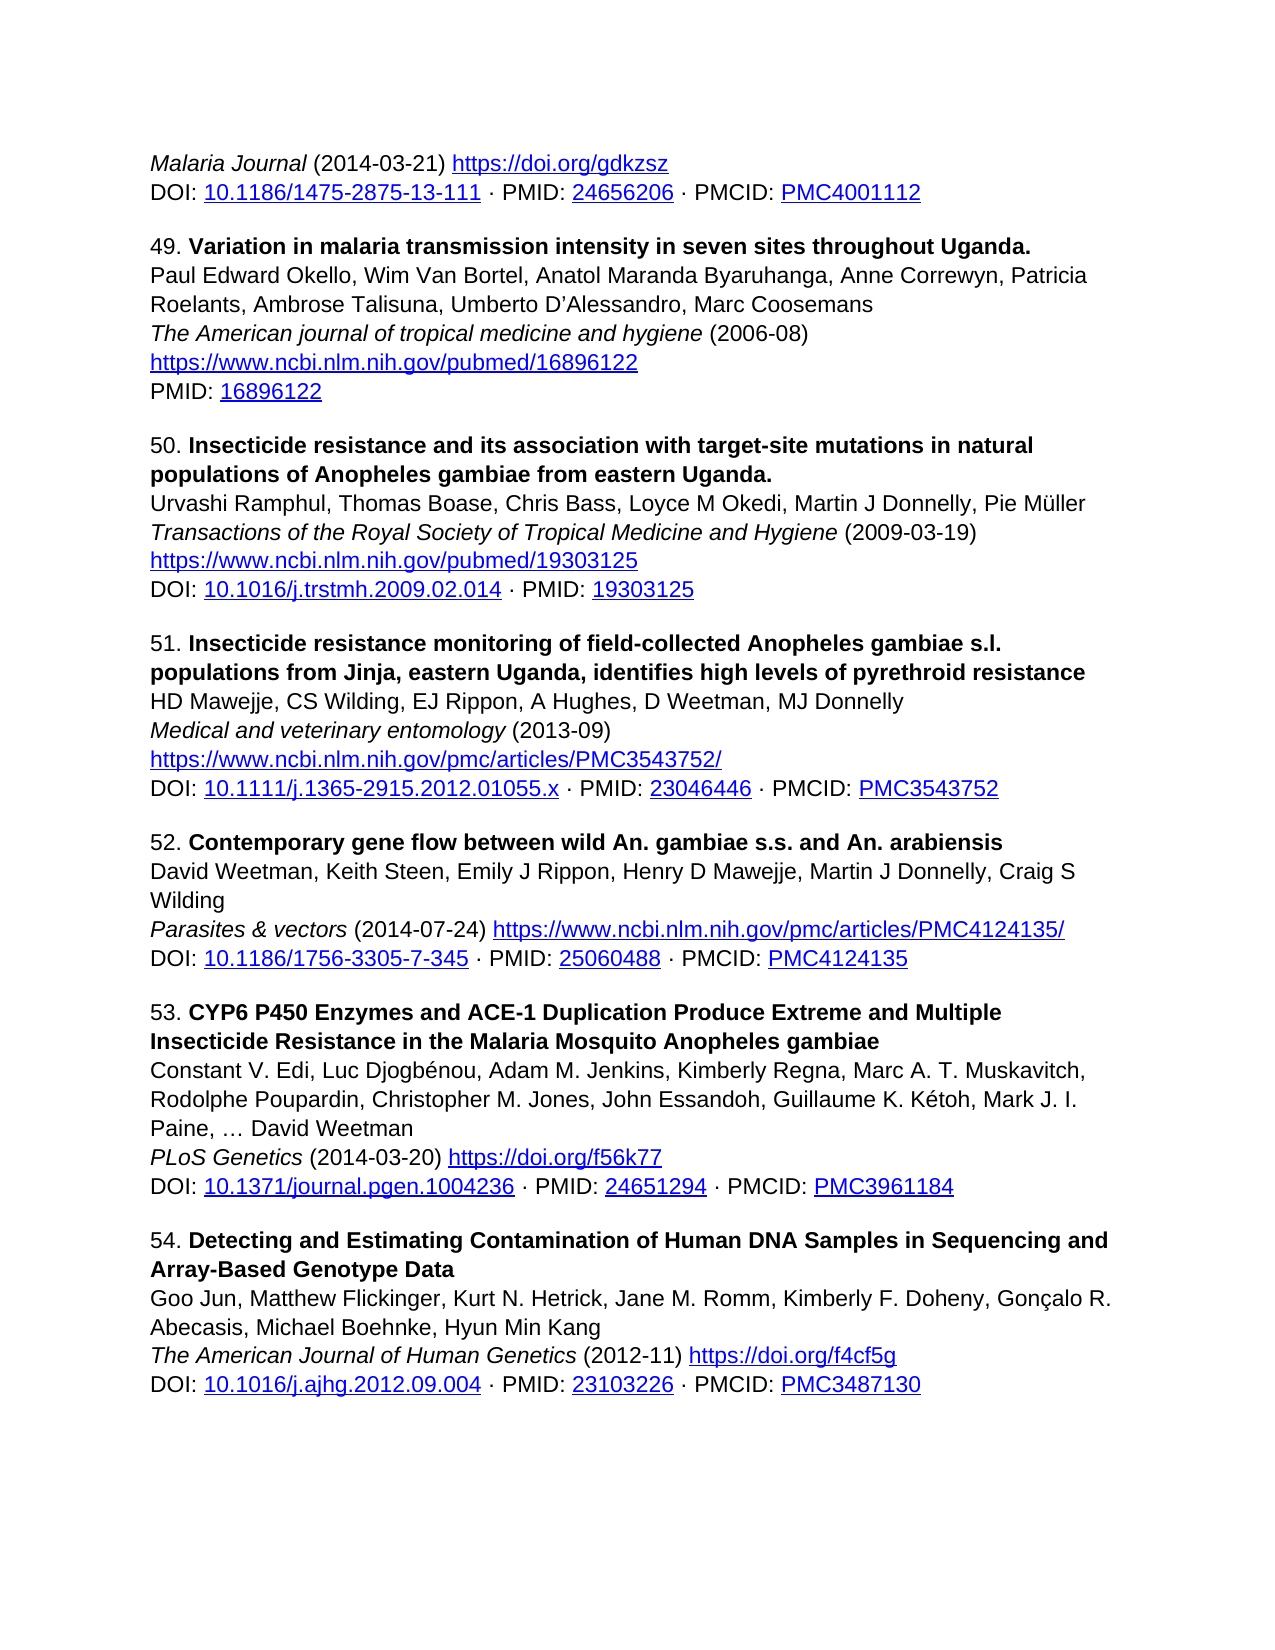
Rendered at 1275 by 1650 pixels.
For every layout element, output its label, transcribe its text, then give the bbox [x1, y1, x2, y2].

text 54. Detecting and Estimating Contamination of Human DNA Samples in Sequencing and Array-Based Genotype Data Goo Jun, Matthew Flickinger, Kurt N. Hetrick, Jane M. Romm, Kimberly F. Doheny, Gonçalo R. Abecasis, Michael Boehnke, Hyun Min Kang The American Journal of Human Genetics (2012-11) https://doi.org/f4cf5g DOI: 10.1016/j.ajhg.2012.09.004 · PMID: 23103226 · PMCID: PMC3487130 [150, 1227, 1125, 1398]
text 53. CYP6 P450 Enzymes and ACE-1 Duplication Produce Extreme and Multiple Insecticide Resistance in the Malaria Mosquito Anopheles gambiae Constant V. Edi, Luc Djogbénou, Adam M. Jenkins, Kimberly Regna, Marc A. T. Muskavitch, Rodolphe Poupardin, Christopher M. Jones, John Essandoh, Guillaume K. Kétoh, Mark J. I. Paine, … David Weetman PLoS Genetics (2014-03-20) https://doi.org/f56k77 DOI: 10.1371/journal.pgen.1004236 · PMID: 24651294 · PMCID: PMC3961184 [150, 999, 1125, 1199]
text 52. Contemporary gene flow between wild An. gambiae s.s. and An. arabiensis David Weetman, Keith Steen, Emily J Rippon, Henry D Mawejje, Martin J Donnelly, Craig S Wilding Parasites & vectors (2014-07-24) https://www.ncbi.nlm.nih.gov/pmc/articles/PMC4124135/ DOI: 10.1186/1756-3305-7-345 · PMID: 25060488 · PMCID: PMC4124135 [150, 829, 1125, 971]
text 50. Insecticide resistance and its association with target-site mutations in natural populations of Anopheles gambiae from eastern Uganda. Urvashi Ramphul, Thomas Boase, Chris Bass, Loyce M Okedi, Martin J Donnelly, Pie Müller Transactions of the Royal Society of Tropical Medicine and Hygiene (2009-03-19) https://www.ncbi.nlm.nih.gov/pubmed/19303125 DOI: 10.1016/j.trstmh.2009.02.014 · PMID: 19303125 [150, 432, 1125, 603]
text 49. Variation in malaria transmission intensity in seven sites throughout Uganda. Paul Edward Okello, Wim Van Bortel, Anatol Maranda Byaruhanga, Anne Correwyn, Patricia Roelants, Ambrose Talisuna, Umberto D’Alessandro, Marc Coosemans The American journal of tropical medicine and hygiene (2006-08) https://www.ncbi.nlm.nih.gov/pubmed/16896122 PMID: 16896122 [150, 233, 1125, 404]
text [150, 150, 1125, 205]
text 51. Insecticide resistance monitoring of field-collected Anopheles gambiae s.l. populations from Jinja, eastern Uganda, identifies high levels of pyrethroid resistance HD Mawejje, CS Wilding, EJ Rippon, A Hughes, D Weetman, MJ Donnelly Medical and veterinary entomology (2013-09) https://www.ncbi.nlm.nih.gov/pmc/articles/PMC3543752/ DOI: 10.1111/j.1365-2915.2012.01055.x · PMID: 23046446 · PMCID: PMC3543752 [150, 630, 1125, 802]
